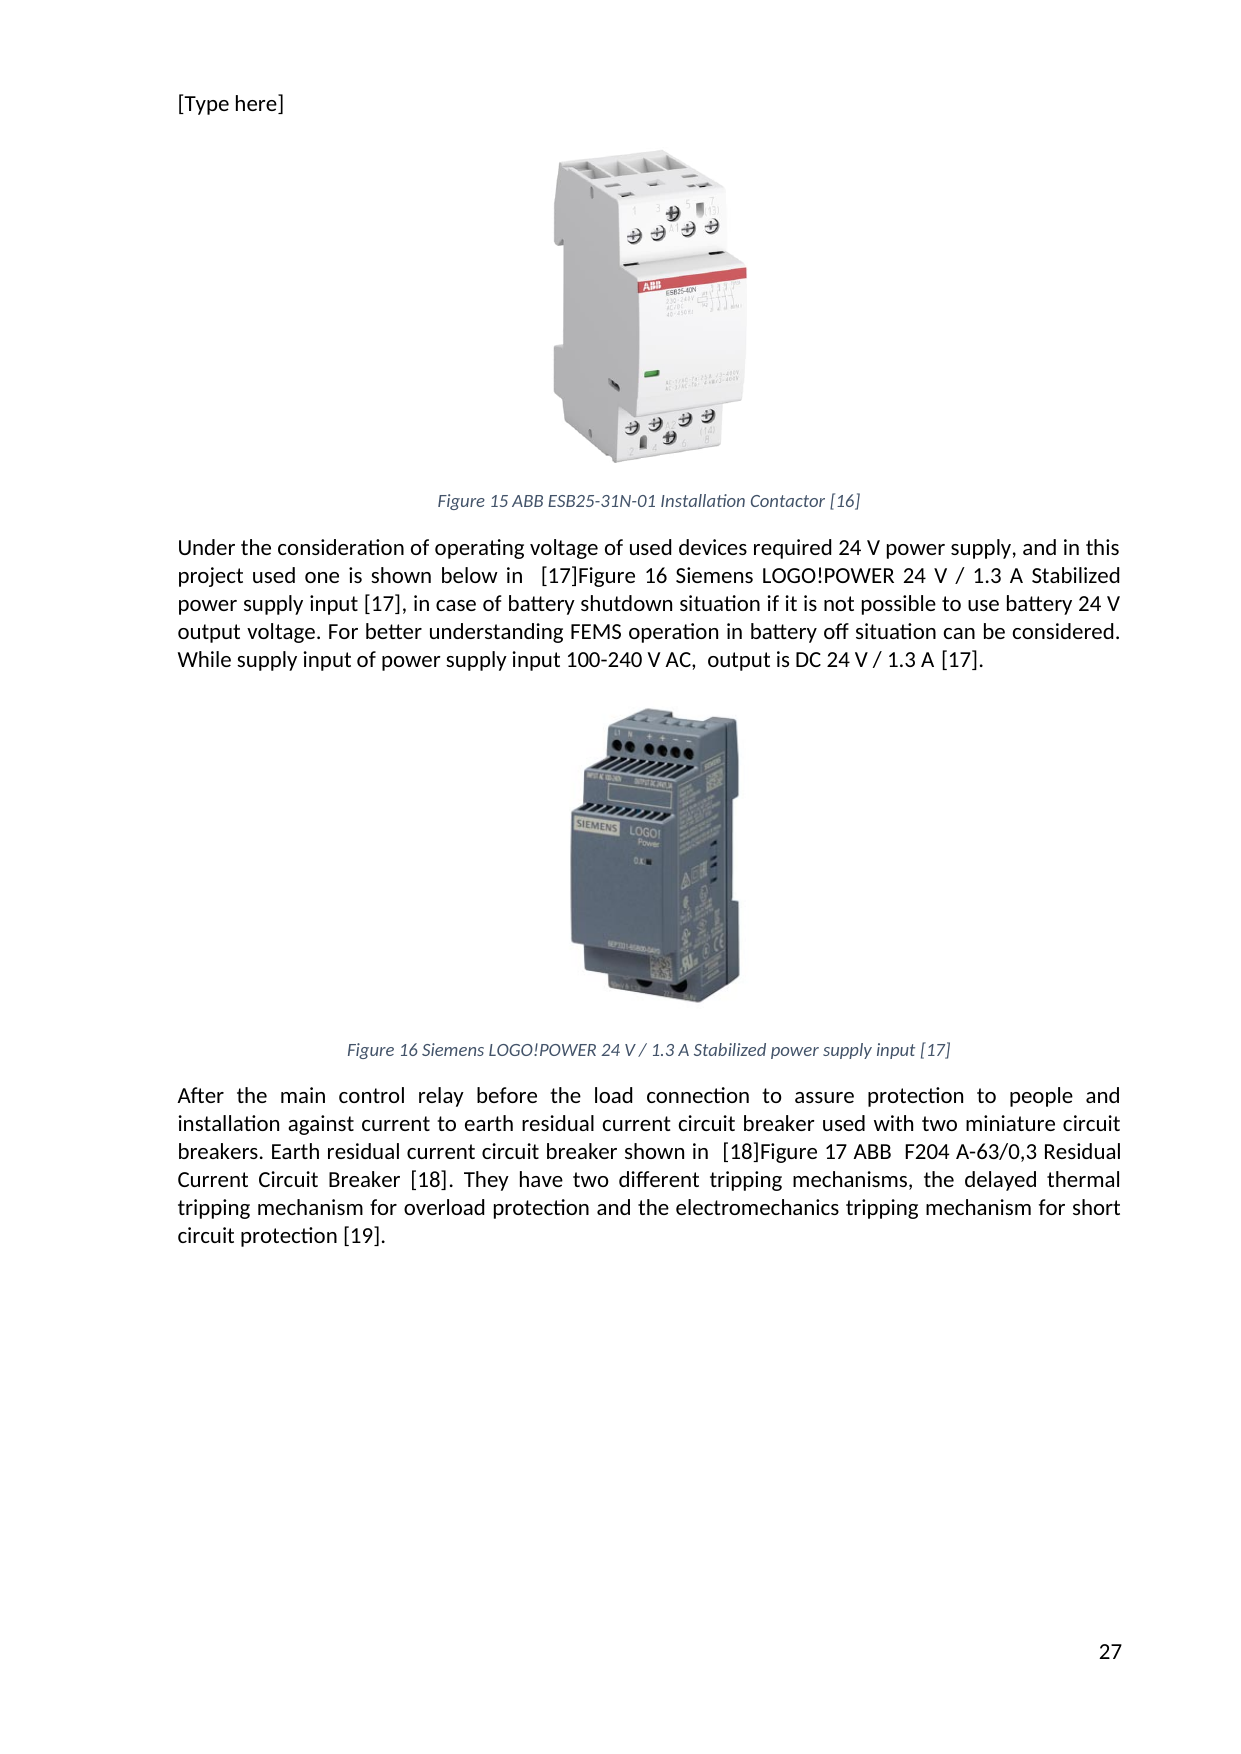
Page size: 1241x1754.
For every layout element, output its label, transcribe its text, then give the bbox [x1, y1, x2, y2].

text Figure 16 Siemens LOGO!POWER 24 V / 1.3 A Stabilized power supply input [177, 1038, 1122, 1061]
text After the main control relay before the load connection to assure protection to people and installation against current to earth residual current circuit breaker used with two miniature circuit breakers. Earth residual current circuit breaker shown in Figure 17 ABB F204 A-63/0,3 Residual Current Circuit Breaker. They have two different tripping mechanisms, the delayed thermal tripping mechanism for overload protection and the electromechanics tripping mechanism for short circuit protection. [177, 1081, 1122, 1249]
picture [551, 147, 748, 465]
picture [550, 698, 750, 1013]
text Under the consideration of operating voltage of used devices required 24 V power supply, and in this project used one is shown below in Figure 16 Siemens LOGO!POWER 24 V / 1.3 A Stabilized power supply input, in case of battery shutdown situation if it is not possible to use battery 24 V output voltage. For better understanding FEMS operation in battery off situation can be considered. While supply input of power supply input 100-240 V AC, output is DC 24 V / 1.3 A. [177, 533, 1122, 673]
text Figure 15 ABB ESB25-31N-01 Installation Contactor [177, 490, 1122, 513]
